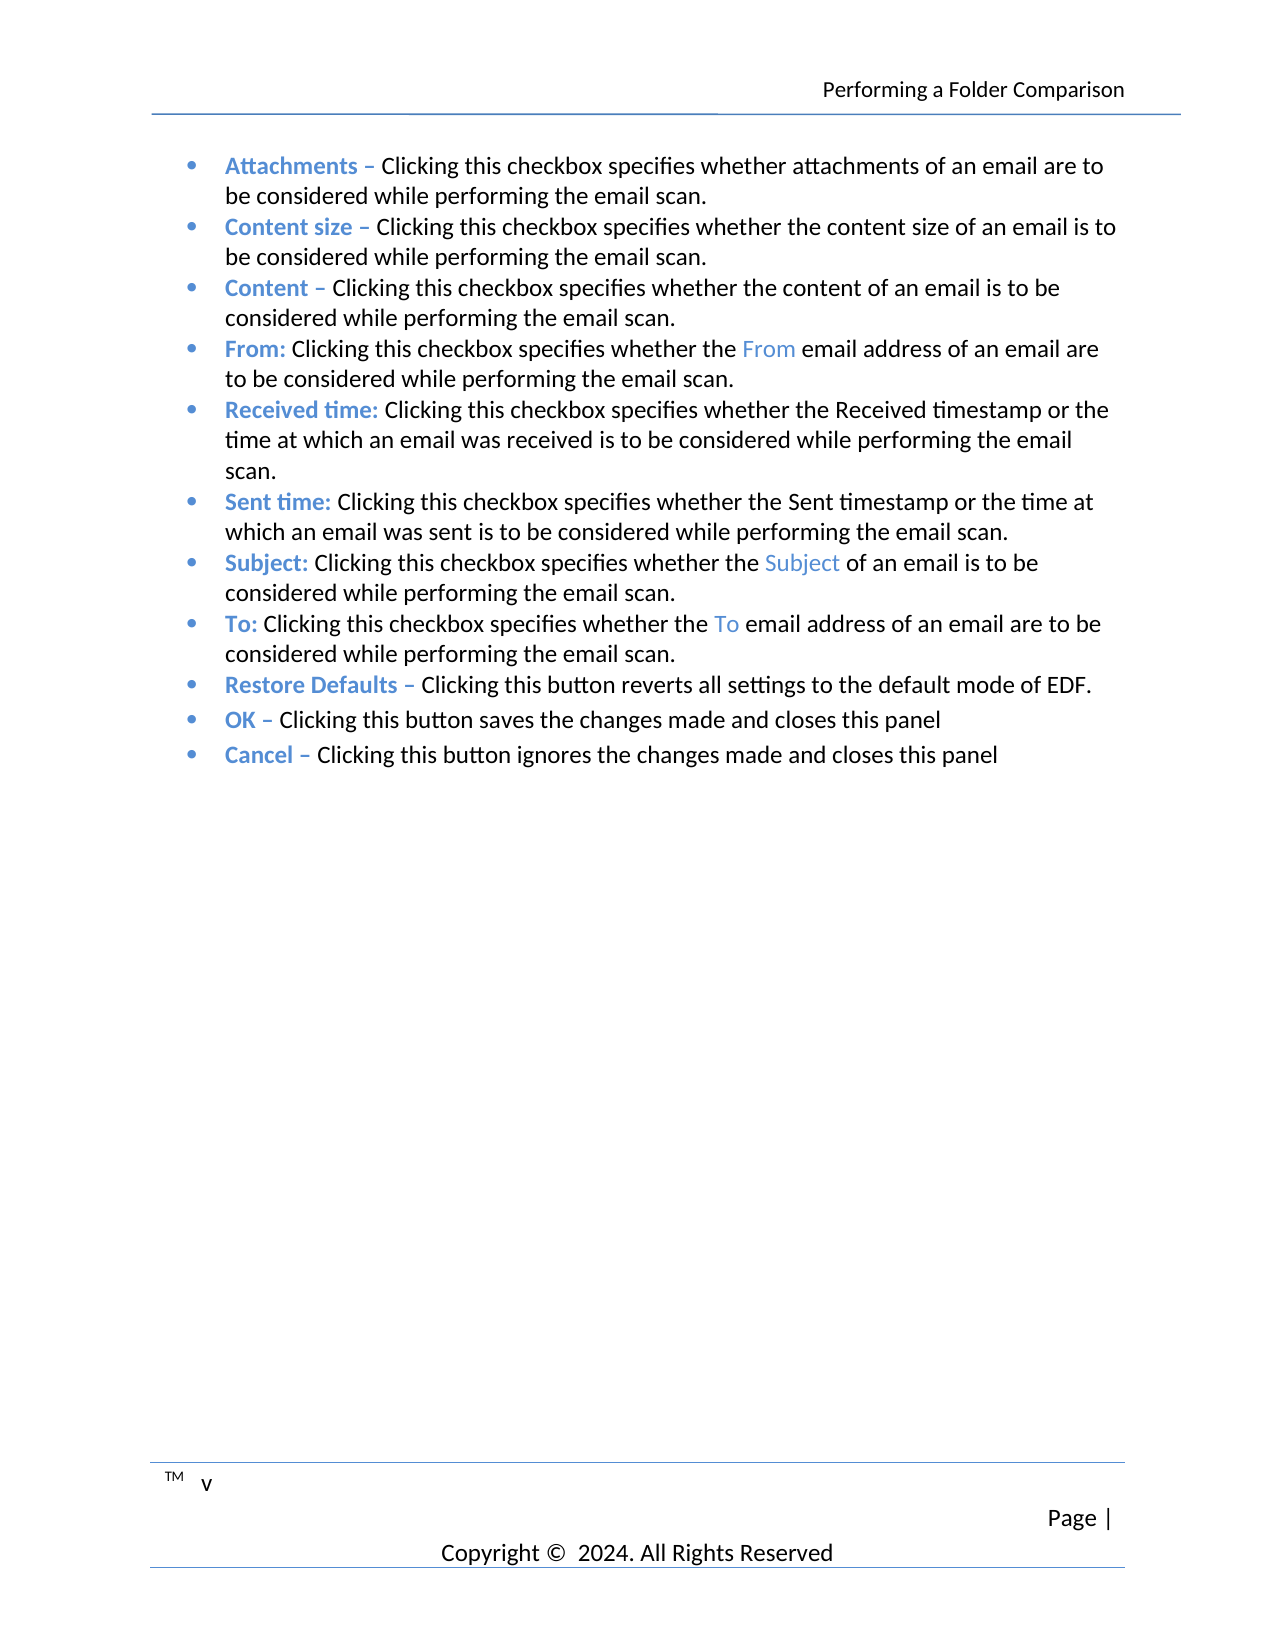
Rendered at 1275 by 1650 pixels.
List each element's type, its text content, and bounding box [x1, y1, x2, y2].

list Restore Defaults – Clicking this button reverts all settings to the default mode of EDF. [187, 669, 1125, 699]
list To: Clicking this checkbox specifies whether the To email address of an email are to be considered while performing the email scan. [187, 608, 1125, 669]
list Received time: Clicking this checkbox specifies whether the Received timestamp or the time at which an email was received is to be considered while performing the email scan. [187, 394, 1125, 486]
list Subject: Clicking this checkbox specifies whether the Subject of an email is to be considered while performing the email scan. [187, 547, 1125, 608]
list Content size – Clicking this checkbox specifies whether the content size of an email is to be considered while performing the email scan. [187, 211, 1125, 272]
list OK – Clicking this button saves the changes made and closes this panel [187, 704, 1125, 734]
list Cancel – Clicking this button ignores the changes made and closes this panel [187, 739, 1125, 769]
list Attachments – Clicking this checkbox specifies whether attachments of an email are to be considered while performing the email scan. [187, 150, 1125, 211]
list Content – Clicking this checkbox specifies whether the content of an email is to be considered while performing the email scan. [187, 272, 1125, 333]
list Sent time: Clicking this checkbox specifies whether the Sent timestamp or the time at which an email was sent is to be considered while performing the email scan. [187, 486, 1125, 547]
list From: Clicking this checkbox specifies whether the From email address of an email are to be considered while performing the email scan. [187, 333, 1125, 394]
